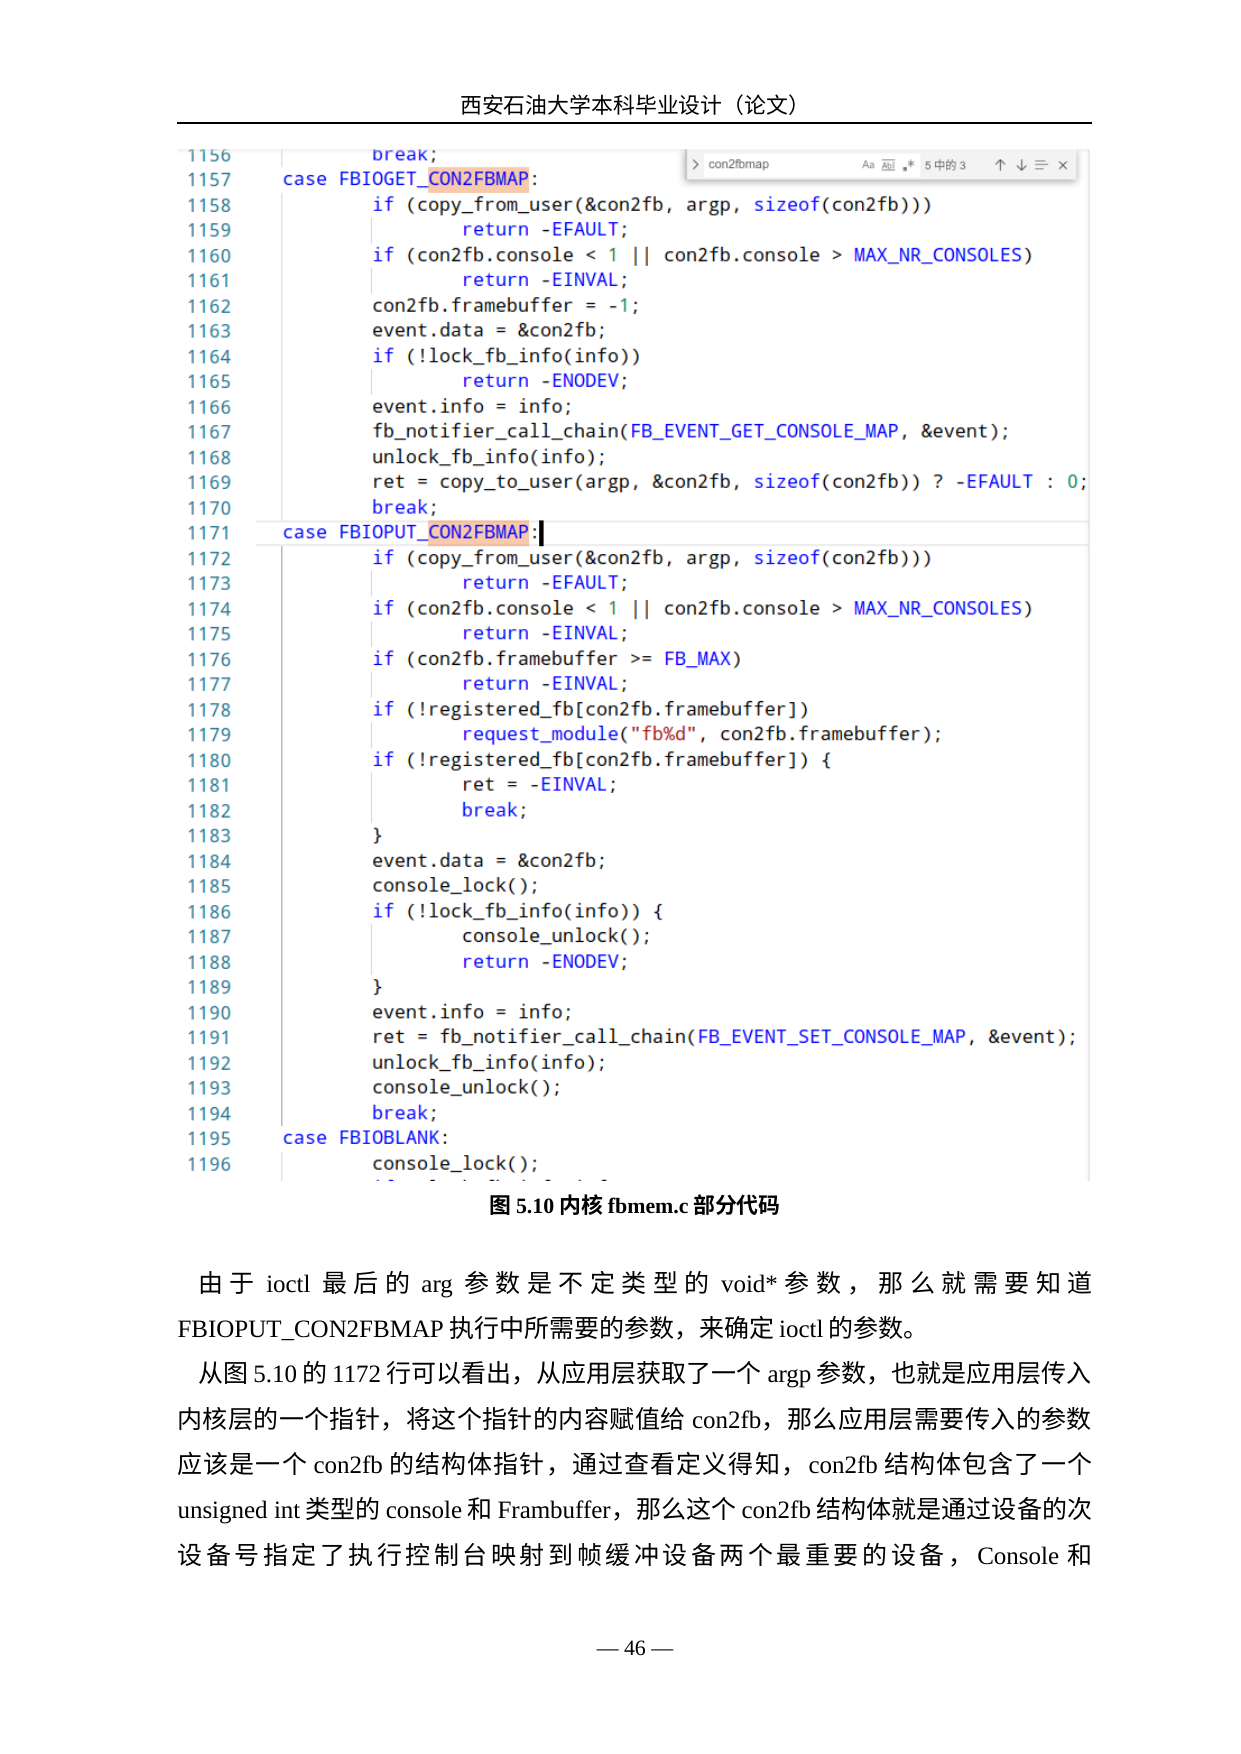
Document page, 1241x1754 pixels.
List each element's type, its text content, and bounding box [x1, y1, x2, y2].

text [177, 1354, 1092, 1571]
text 由于ioctl最后的arg参数是不定类型的void*参数，那么就需要知道FBIOPUT_CON2FBMAP执行中所需要的参数，来确定ioctl的参数。 [177, 1263, 1092, 1345]
text 图5.10 内核fbmem.c部分代码 [177, 1188, 1092, 1219]
picture [177, 147, 1092, 1181]
